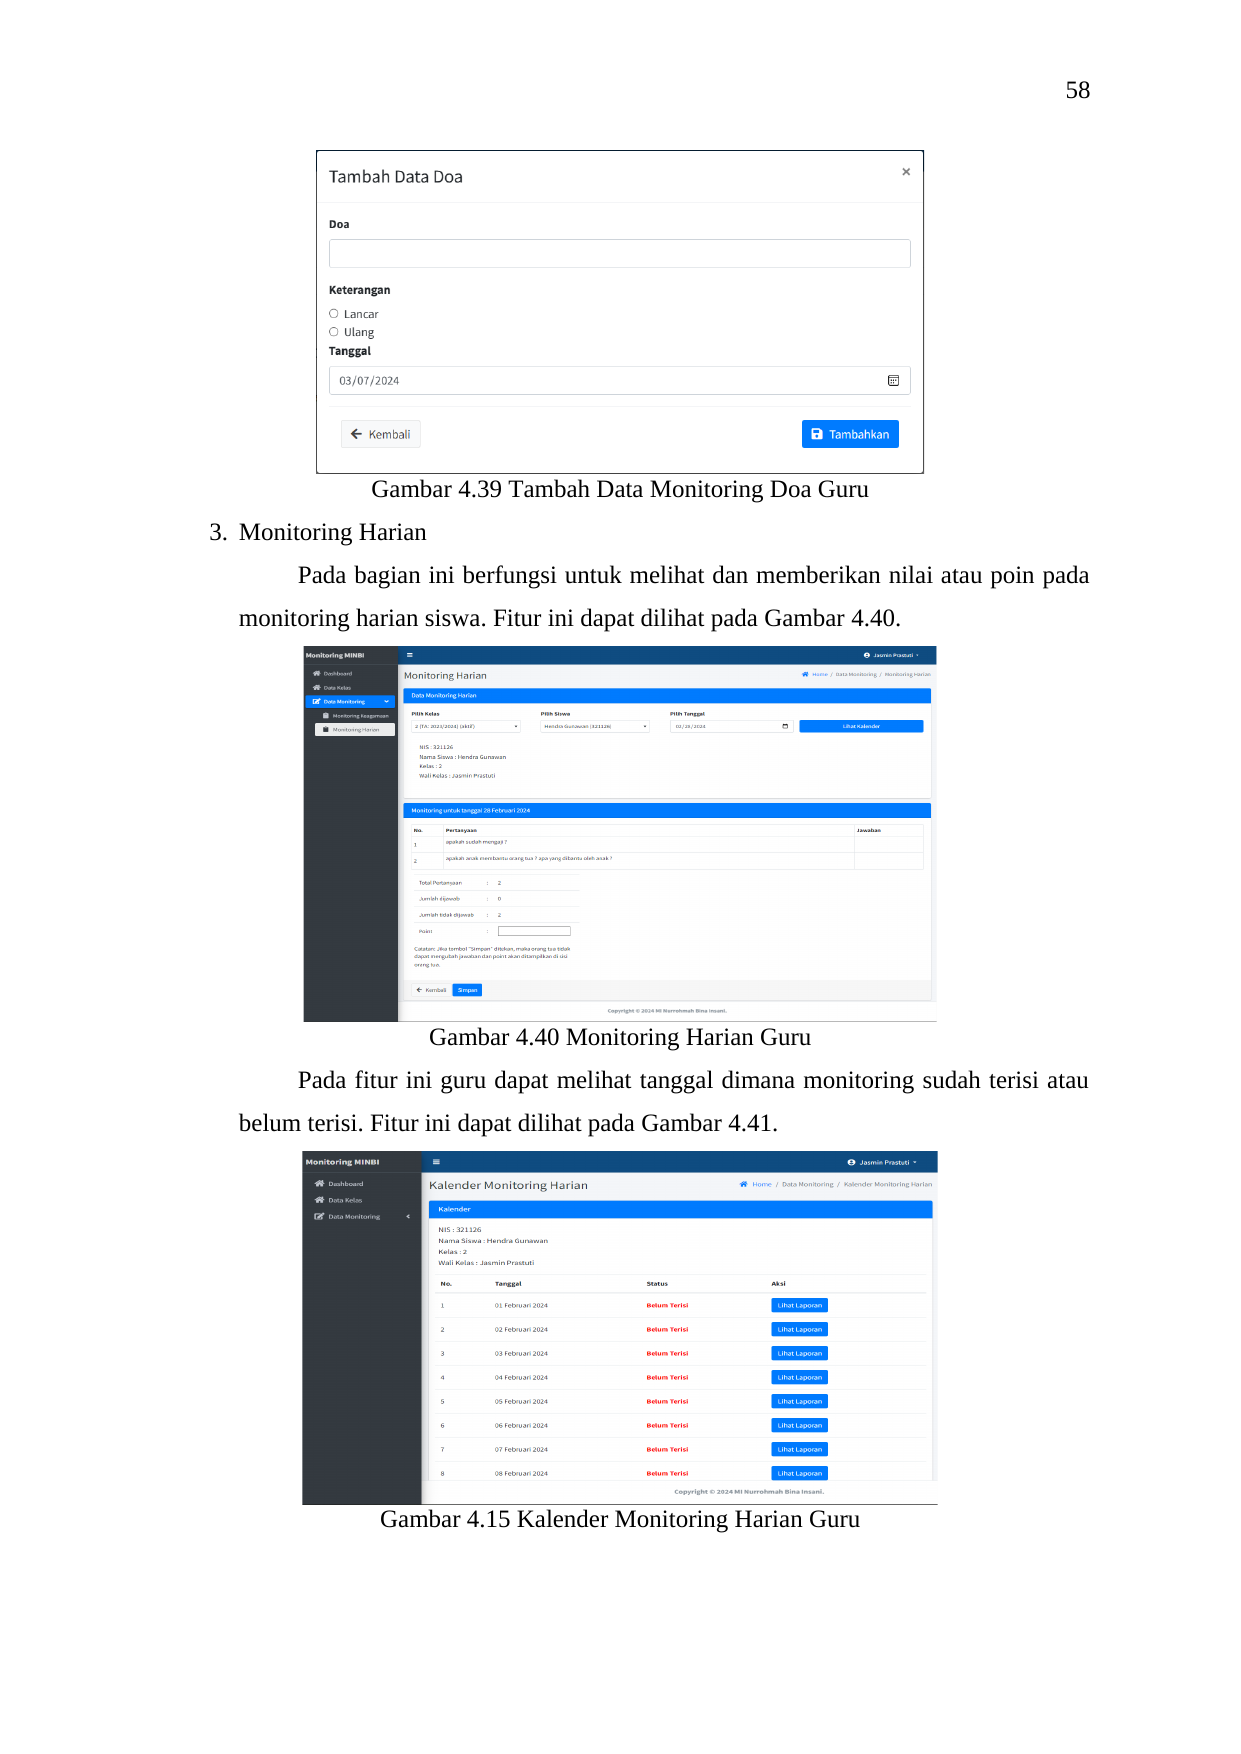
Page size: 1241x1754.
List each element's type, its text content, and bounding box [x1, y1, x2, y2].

text Pada bagian ini berfungsi untuk melihat dan memberikan nilai atau poin pada monitoring harian siswa. Fitur ini dapat dilihat pada Gambar 4.40. [239, 560, 1090, 632]
text Gambar 4.39 Tambah Data Monitoring Doa Guru [150, 474, 1090, 502]
picture [316, 150, 925, 474]
list Monitoring Harian [209, 517, 1090, 546]
picture [302, 1151, 938, 1505]
text Gambar 4.15 Kalender Monitoring Harian Guru [150, 1504, 1090, 1533]
text Gambar 4.40 Monitoring Harian Guru [150, 1022, 1090, 1051]
picture [303, 646, 937, 1022]
text Pada fitur ini guru dapat melihat tanggal dimana monitoring sudah terisi atau belum terisi. Fitur ini dapat dilihat pada Gambar 4.41. [239, 1065, 1090, 1137]
